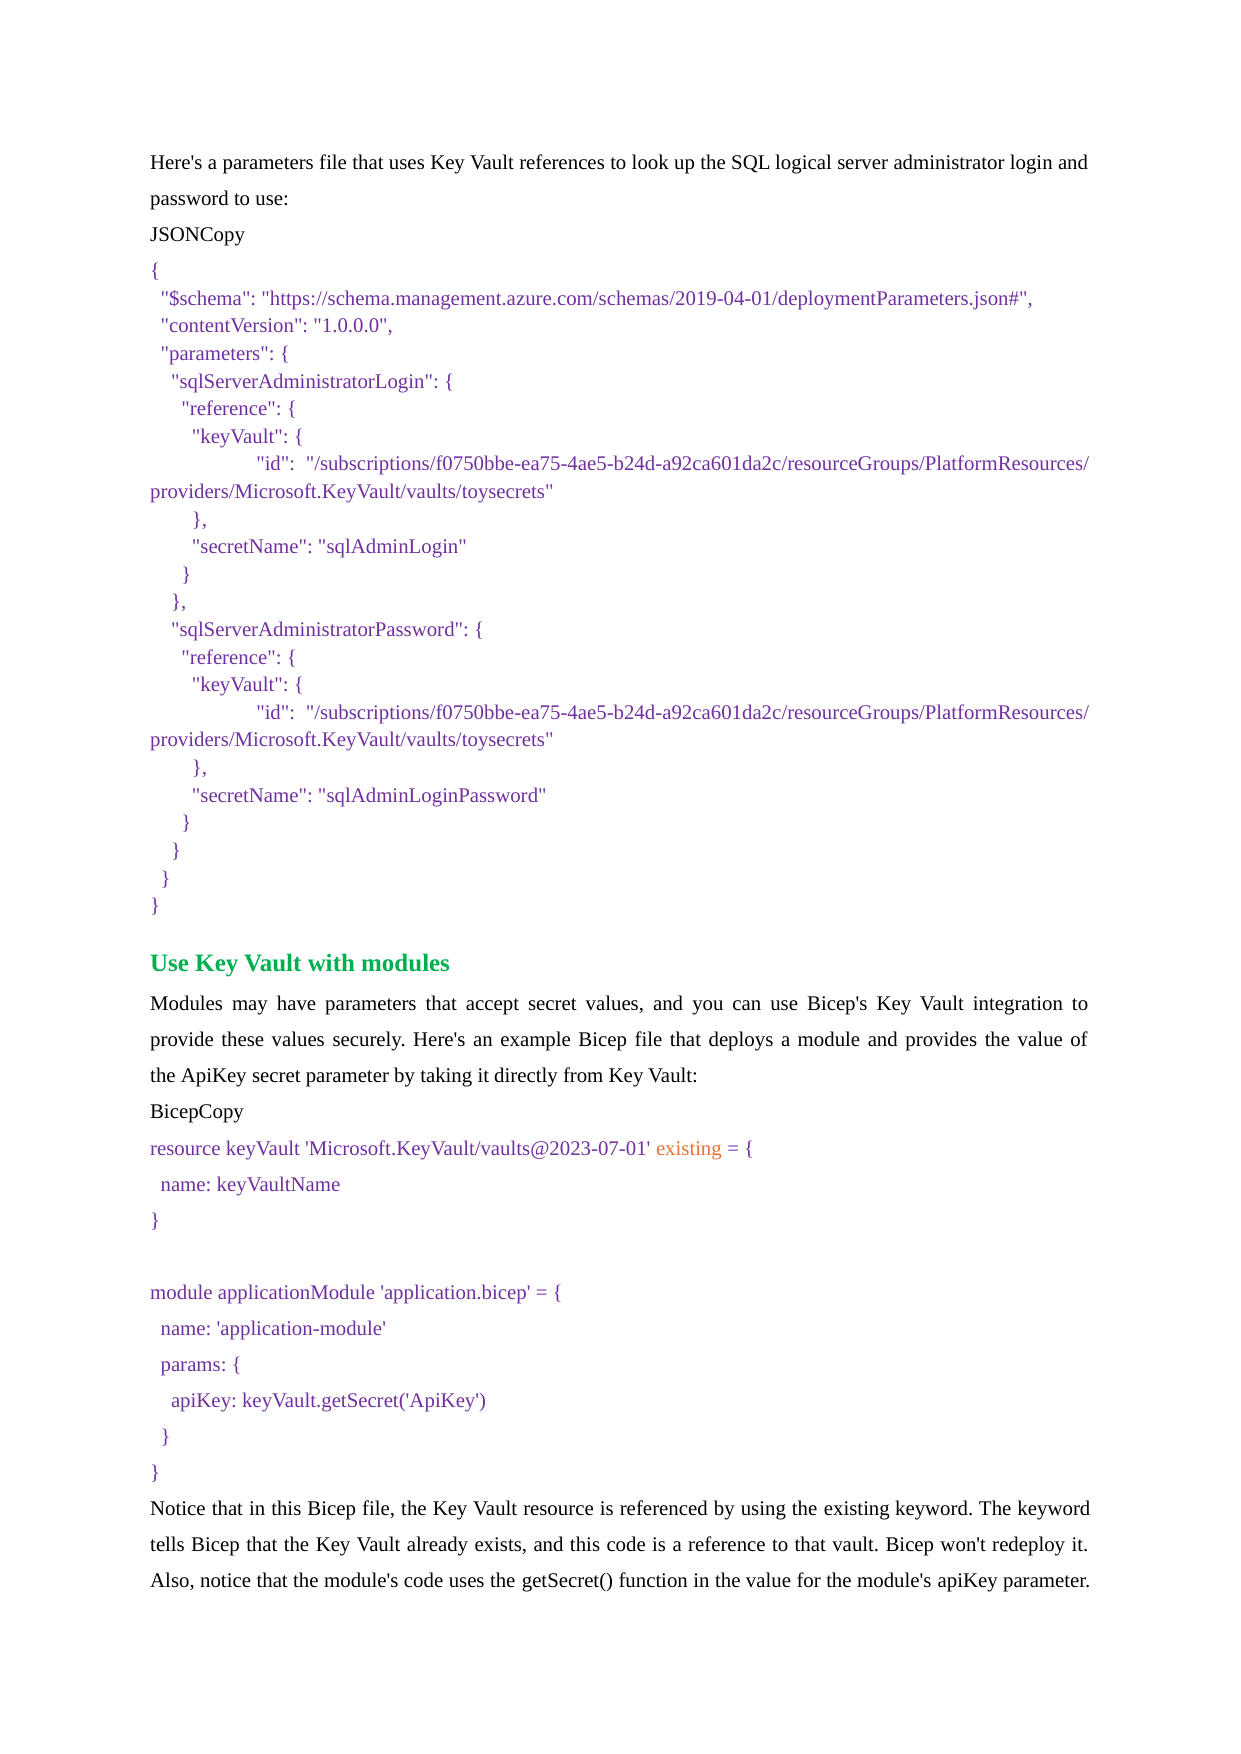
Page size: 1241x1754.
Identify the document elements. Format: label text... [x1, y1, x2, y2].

text "secretName": "sqlAdminLoginPassword" [150, 783, 1090, 807]
text Use Key Vault with modules [150, 948, 1090, 977]
text name: keyVaultName [150, 1172, 1090, 1196]
text }, [150, 507, 1090, 531]
text "id": "/subscriptions/f0750bbe-ea75-4ae5-b24d-a92ca601da2c/resourceGroups/PlatformResources/providers/Microsoft.KeyVault/vaults/toysecrets" [150, 451, 1090, 503]
text module applicationModule 'application.bicep' = { [150, 1280, 1090, 1304]
text "keyVault": { [150, 672, 1090, 696]
text "reference": { [150, 396, 1090, 420]
text Modules may have parameters that accept secret values, and you can use Bicep's Key Vault integration to provide these values securely. Here's an example Bicep file that deploys a module and provides the value of the ApiKey secret parameter by taking it directly from Key Vault: [150, 991, 1090, 1087]
text } [150, 562, 1090, 586]
text } [150, 1460, 1090, 1484]
text "contentVersion": "1.0.0.0", [150, 313, 1090, 337]
text }, [150, 589, 1090, 613]
text { [150, 258, 1090, 282]
text } [150, 1208, 1090, 1232]
text } [150, 838, 1090, 862]
text "keyVault": { [150, 424, 1090, 448]
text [150, 1496, 1090, 1592]
text "id": "/subscriptions/f0750bbe-ea75-4ae5-b24d-a92ca601da2c/resourceGroups/PlatformResources/providers/Microsoft.KeyVault/vaults/toysecrets" [150, 700, 1090, 751]
text Here's a parameters file that uses Key Vault references to look up the SQL logical server administrator login and password to use: [150, 150, 1090, 210]
text } [150, 810, 1090, 834]
text "sqlServerAdministratorPassword": { [150, 617, 1090, 641]
text "reference": { [150, 644, 1090, 669]
text "$schema": "https://schema.management.azure.com/schemas/2019-04-01/deploymentParameters.json#", [150, 286, 1090, 310]
text } [150, 1424, 1090, 1448]
text "parameters": { [150, 341, 1090, 365]
text apiKey: keyVault.getSecret('ApiKey') [150, 1388, 1090, 1412]
text } [150, 865, 1090, 889]
text "sqlServerAdministratorLogin": { [150, 368, 1090, 393]
text BicepCopy [150, 1099, 1090, 1123]
text } [150, 893, 1090, 917]
text name: 'application-module' [150, 1316, 1090, 1340]
text resource keyVault 'Microsoft.KeyVault/vaults@2023-07-01' existing = { [150, 1136, 1090, 1159]
text "secretName": "sqlAdminLogin" [150, 534, 1090, 558]
text }, [150, 755, 1090, 779]
text JSONCopy [150, 222, 1090, 246]
text params: { [150, 1352, 1090, 1376]
